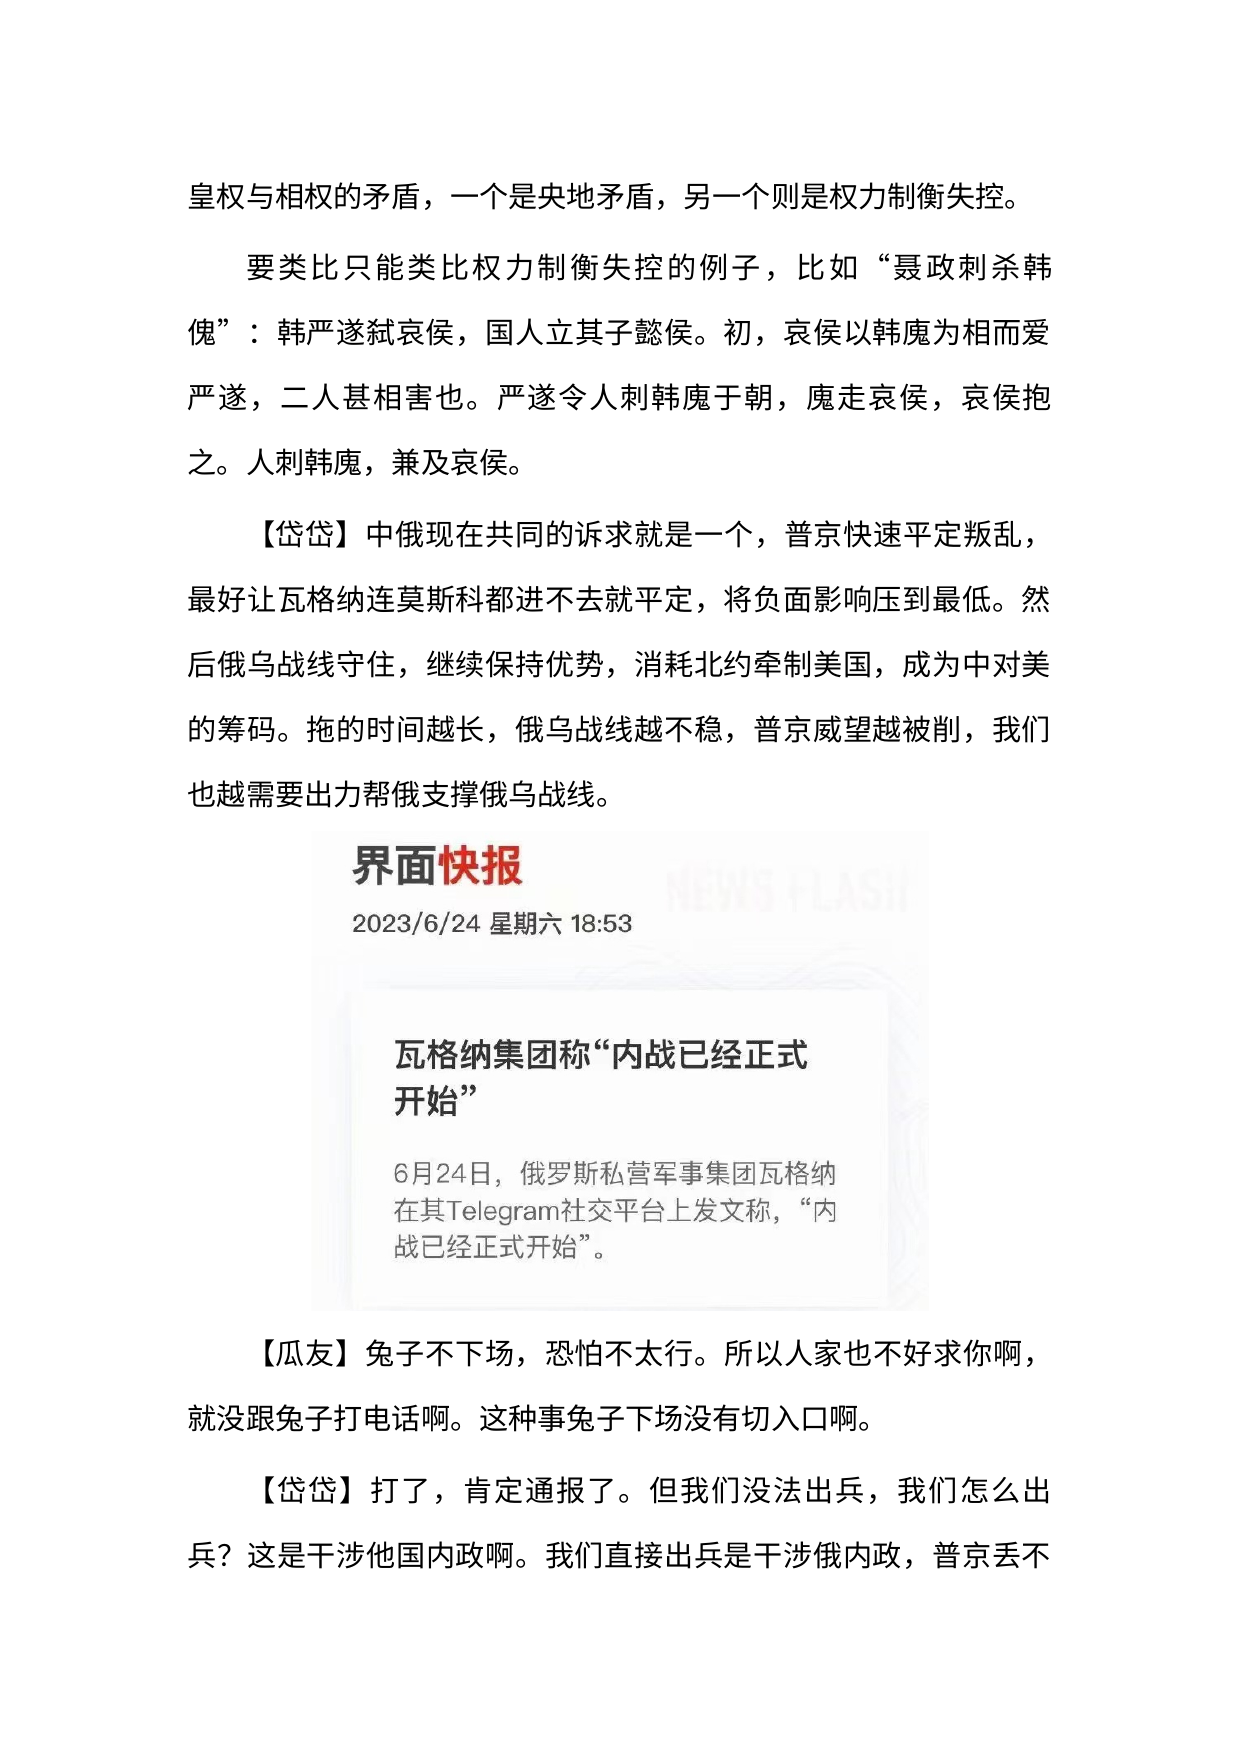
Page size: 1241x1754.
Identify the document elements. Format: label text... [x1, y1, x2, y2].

picture [311, 831, 929, 1311]
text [187, 1456, 1053, 1586]
text 要类比只能类比权力制衡失控的例子，比如“聂政刺杀韩傀”：韩严遂弑哀侯，国人立其子懿侯。初，哀侯以韩廆为相而爱严遂，二人甚相害也。严遂令人刺韩廆于朝，廆走哀侯，哀侯抱之。人刺韩廆，兼及哀侯。 [187, 233, 1053, 493]
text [187, 162, 1053, 227]
text 【瓜友】兔子不下场，恐怕不太行。所以人家也不好求你啊，就没跟兔子打电话啊。这种事兔子下场没有切入口啊。 [187, 1319, 1053, 1449]
text 【岱岱】中俄现在共同的诉求就是一个，普京快速平定叛乱，最好让瓦格纳连莫斯科都进不去就平定，将负面影响压到最低。然后俄乌战线守住，继续保持优势，消耗北约牵制美国，成为中对美的筹码。拖的时间越长，俄乌战线越不稳，普京威望越被削，我们也越需要出力帮俄支撑俄乌战线。 [187, 500, 1053, 825]
